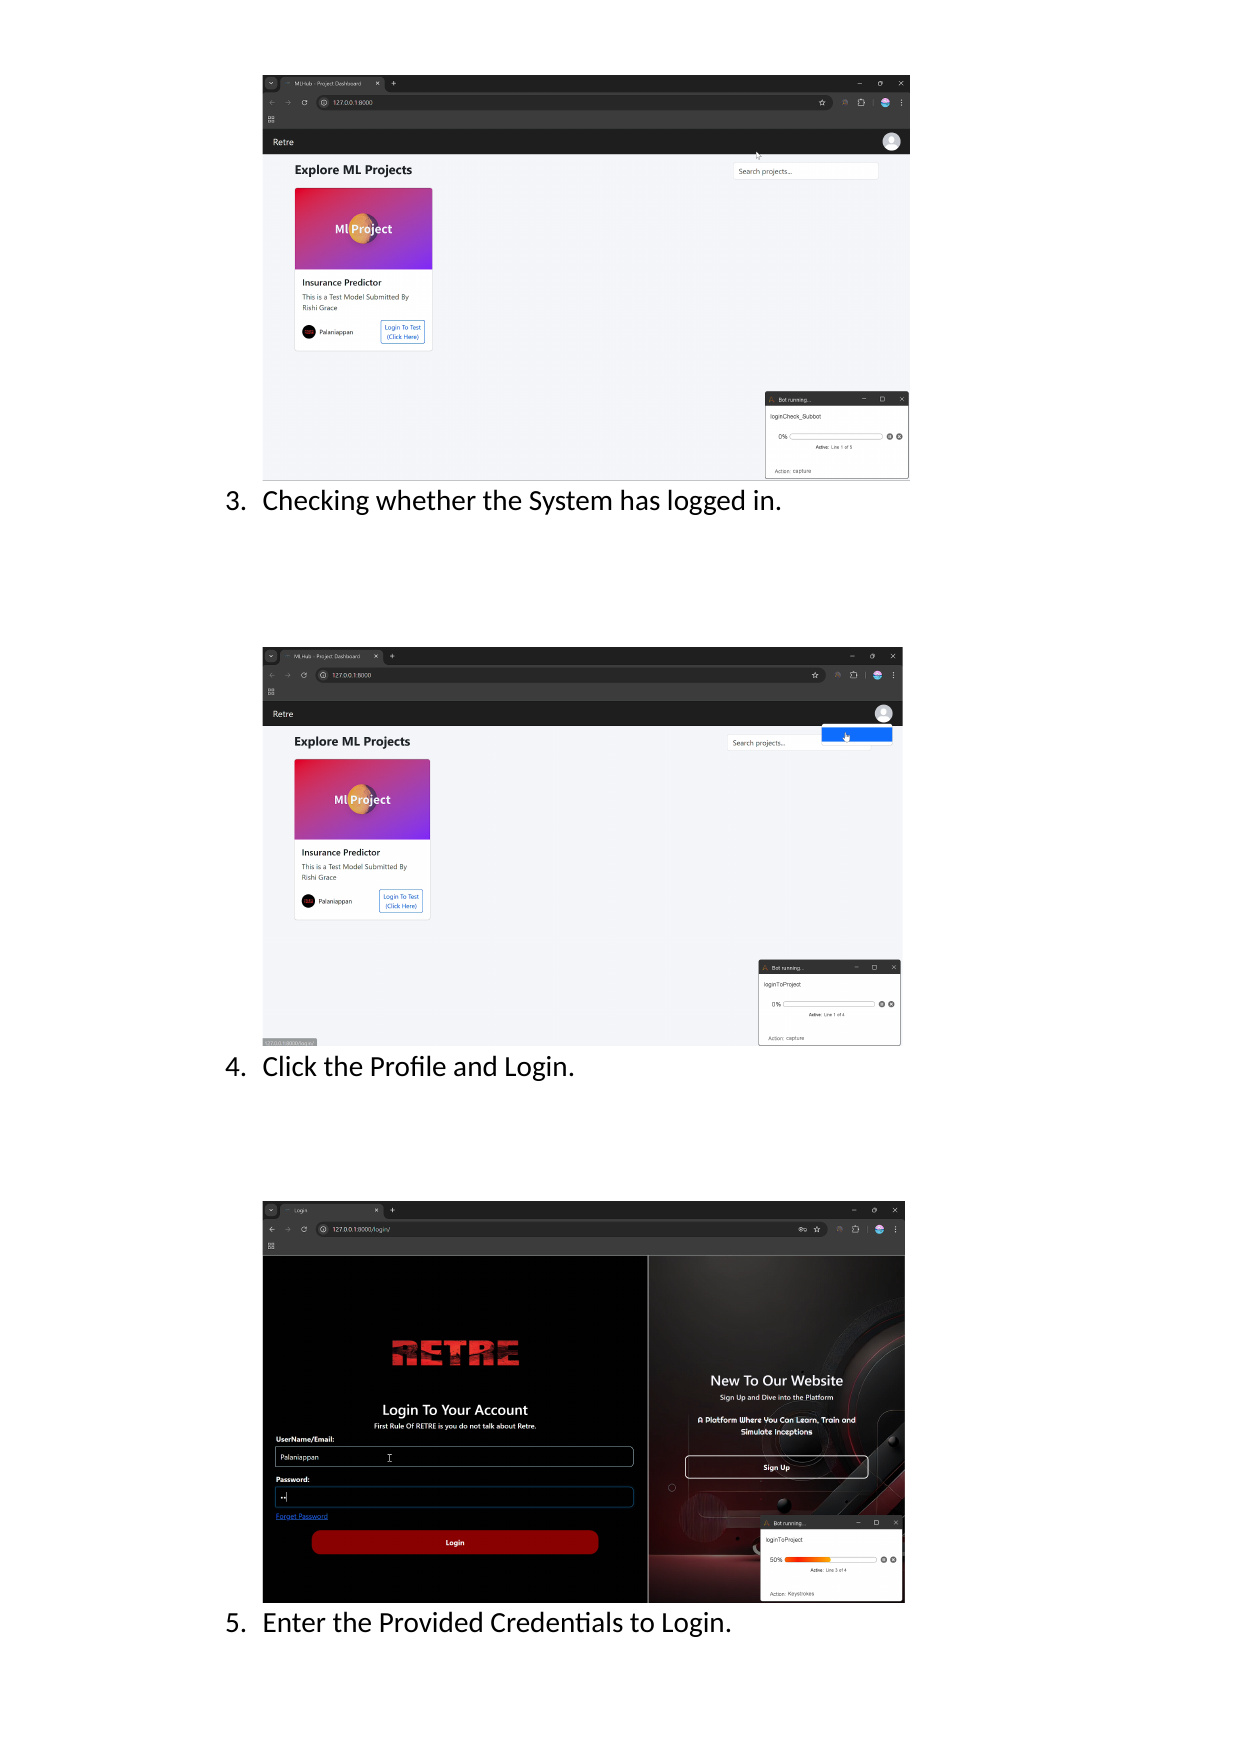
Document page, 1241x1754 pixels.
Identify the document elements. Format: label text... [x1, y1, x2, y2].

list Enter the Provided Credentials to Login. [225, 1604, 1165, 1640]
list Click the Profile and Login. [225, 1048, 1165, 1083]
picture [262, 75, 910, 481]
picture [262, 647, 903, 1046]
list Checking whether the System has logged in. [225, 482, 1165, 518]
picture [262, 1201, 905, 1603]
